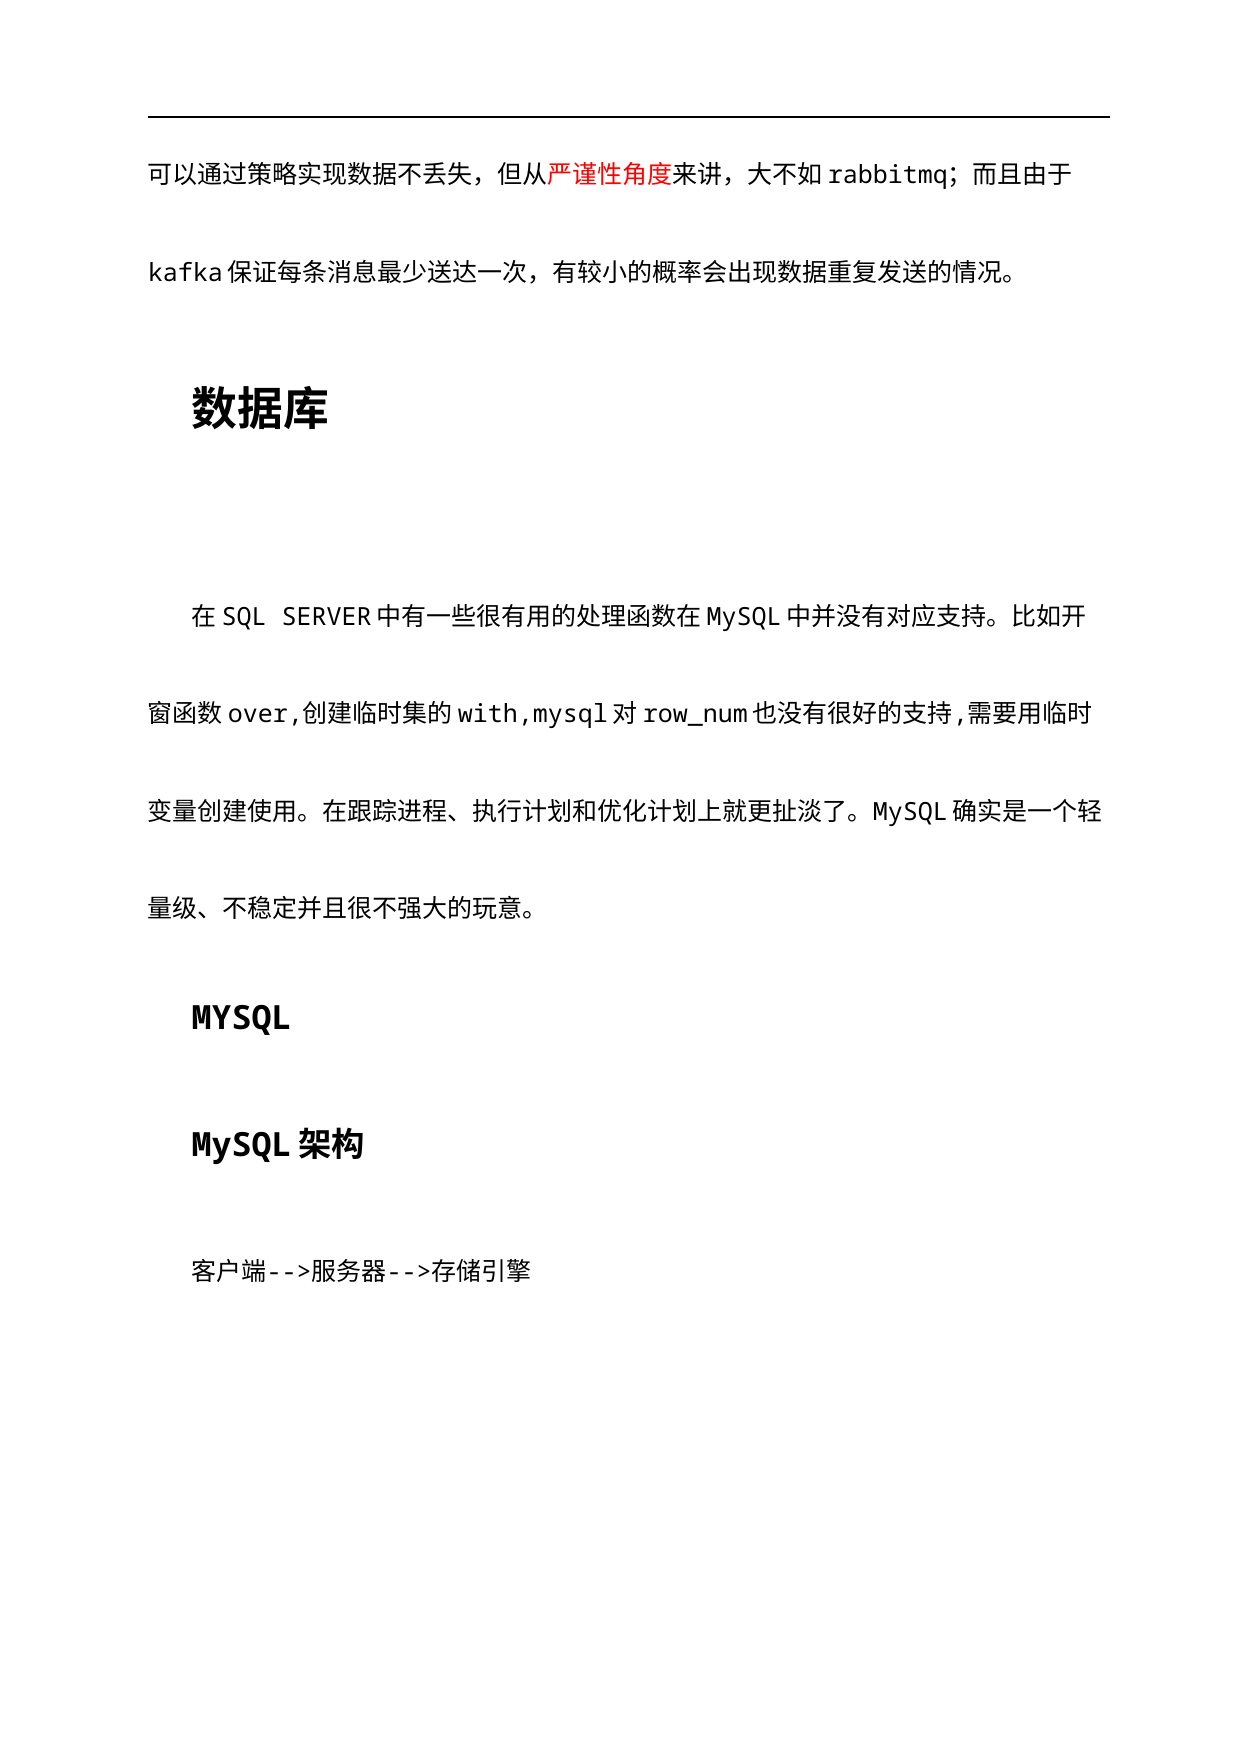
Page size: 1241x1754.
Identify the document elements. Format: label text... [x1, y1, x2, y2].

text 客户端-->服务器-->存储引擎 [148, 1237, 1110, 1302]
subtitle 数据库 [148, 356, 1110, 454]
text 在SQL SERVER中有一些很有用的处理函数在MySQL中并没有对应支持。比如开窗函数over,创建临时集的with,mysql对row_num也没有很好的支持,需要用临时变量创建使用。在跟踪进程、执行计划和优化计划上就更扯淡了。MySQL确实是一个轻量级、不稳定并且很不强大的玩意。 [148, 582, 1110, 939]
subtitle MYSQL [148, 984, 1110, 1049]
subtitle MySQL架构 [148, 1109, 1110, 1174]
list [148, 140, 1110, 303]
